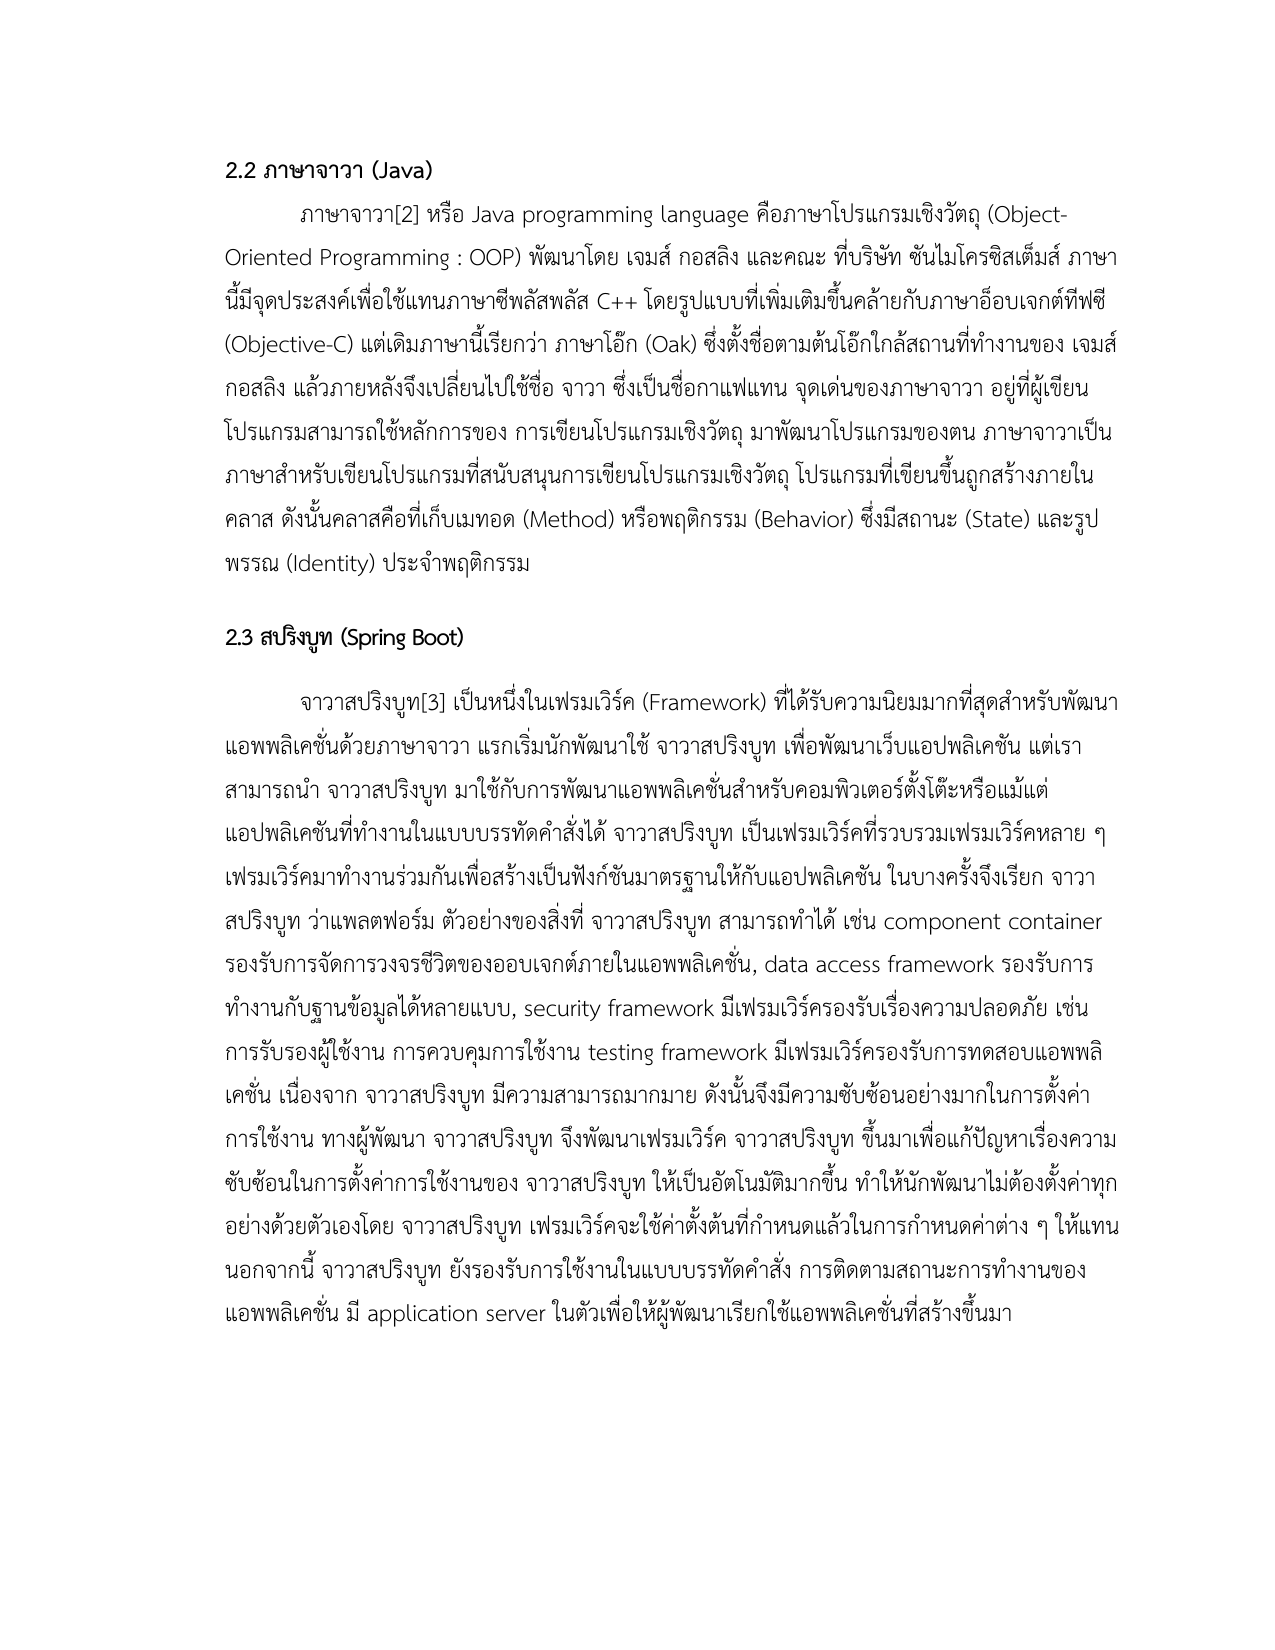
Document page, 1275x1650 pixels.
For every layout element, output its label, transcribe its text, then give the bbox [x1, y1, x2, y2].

text จาวาสปริงบูท[3] เป็นหนึ่งในเฟรมเวิร์ค (Framework) ที่ได้รับความนิยมมากที่สุดสำหรับพัฒนาแอพพลิเคชั่นด้วยภาษาจาวา แรกเริ่มนักพัฒนาใช้ จาวาสปริงบูท เพื่อพัฒนาเว็บแอปพลิเคชัน แต่เราสามารถนำ จาวาสปริงบูท มาใช้กับการพัฒนาแอพพลิเคชั่นสำหรับคอมพิวเตอร์ตั้งโต๊ะหรือแม้แต่แอปพลิเคชันที่ทำงานในแบบบรรทัดคำสั่งได้ จาวาสปริงบูท เป็นเฟรมเวิร์คที่รวบรวมเฟรมเวิร์คหลาย ๆ เฟรมเวิร์คมาทำงานร่วมกันเพื่อสร้างเป็นฟังก์ชันมาตรฐานให้กับแอปพลิเคชัน ในบางครั้งจึงเรียก จาวาสปริงบูท ว่าแพลตฟอร์ม ตัวอย่างของสิ่งที่ จาวาสปริงบูท สามารถทำได้ เช่น component container รองรับการจัดการวงจรชีวิตของออบเจกต์ภายในแอพพลิเคชั่น, data access framework รองรับการทำงานกับฐานข้อมูลได้หลายแบบ, security framework มีเฟรมเวิร์ครองรับเรื่องความปลอดภัย เช่น การรับรองผู้ใช้งาน การควบคุมการใช้งาน testing framework มีเฟรมเวิร์ครองรับการทดสอบแอพพลิเคชั่น เนื่องจาก จาวาสปริงบูท มีความสามารถมากมาย ดังนั้นจึงมีความซับซ้อนอย่างมากในการตั้งค่าการใช้งาน ทางผู้พัฒนา จาวาสปริงบูท จึงพัฒนาเฟรมเวิร์ค จาวาสปริงบูท ขึ้นมาเพื่อแก้ปัญหาเรื่องความซับซ้อนในการตั้งค่าการใช้งานของ จาวาสปริงบูท ให้เป็นอัตโนมัติมากขึ้น ทำให้นักพัฒนาไม่ต้องตั้งค่าทุกอย่างด้วยตัวเองโดย จาวาสปริงบูท เฟรมเวิร์คจะใช้ค่าตั้งต้นที่กำหนดแล้วในการกำหนดค่าต่าง ๆ ให้แทน นอกจากนี้ จาวาสปริงบูท ยังรองรับการใช้งานในแบบบรรทัดคำสั่ง การติดตามสถานะการทำงานของแอพพลิเคชั่น มี application server ในตัวเพื่อให้ผู้พัฒนาเรียกใช้แอพพลิเคชั่นที่สร้างขึ้นมา [225, 682, 1125, 1337]
text ภาษาจาวา[2] หรือ Java programming language คือภาษาโปรแกรมเชิงวัตถุ (Object-Oriented Programming : OOP) พัฒนาโดย เจมส์ กอสลิง และคณะ ที่บริษัท ซันไมโครซิสเต็มส์ ภาษานี้มีจุดประสงค์เพื่อใช้แทนภาษาซีพลัสพลัส C++ โดยรูปแบบที่เพิ่มเติมขึ้นคล้ายกับภาษาอ็อบเจกต์ทีฟซี (Objective-C) แต่เดิมภาษานี้เรียกว่า ภาษาโอ๊ก (Oak) ซึ่งตั้งชื่อตามต้นโอ๊กใกล้สถานที่ทำงานของ เจมส์ กอสลิง แล้วภายหลังจึงเปลี่ยนไปใช้ชื่อ จาวา ซึ่งเป็นชื่อกาแฟแทน จุดเด่นของภาษาจาวา อยู่ที่ผู้เขียนโปรแกรมสามารถใช้หลักการของ การเขียนโปรแกรมเชิงวัตถุ มาพัฒนาโปรแกรมของตน ภาษาจาวาเป็นภาษาสำหรับเขียนโปรแกรมที่สนับสนุนการเขียนโปรแกรมเชิงวัตถุ โปรแกรมที่เขียนขึ้นถูกสร้างภายในคลาส ดังนั้นคลาสคือที่เก็บเมทอด (Method) หรือพฤติกรรม (Behavior) ซึ่งมีสถานะ (State) และรูปพรรณ (Identity) ประจำพฤติกรรม [225, 194, 1125, 586]
text 2.3 สปริงบูท (Spring Boot) [225, 617, 1125, 661]
text 2.2 ภาษาจาวา (Java) [225, 150, 1125, 194]
